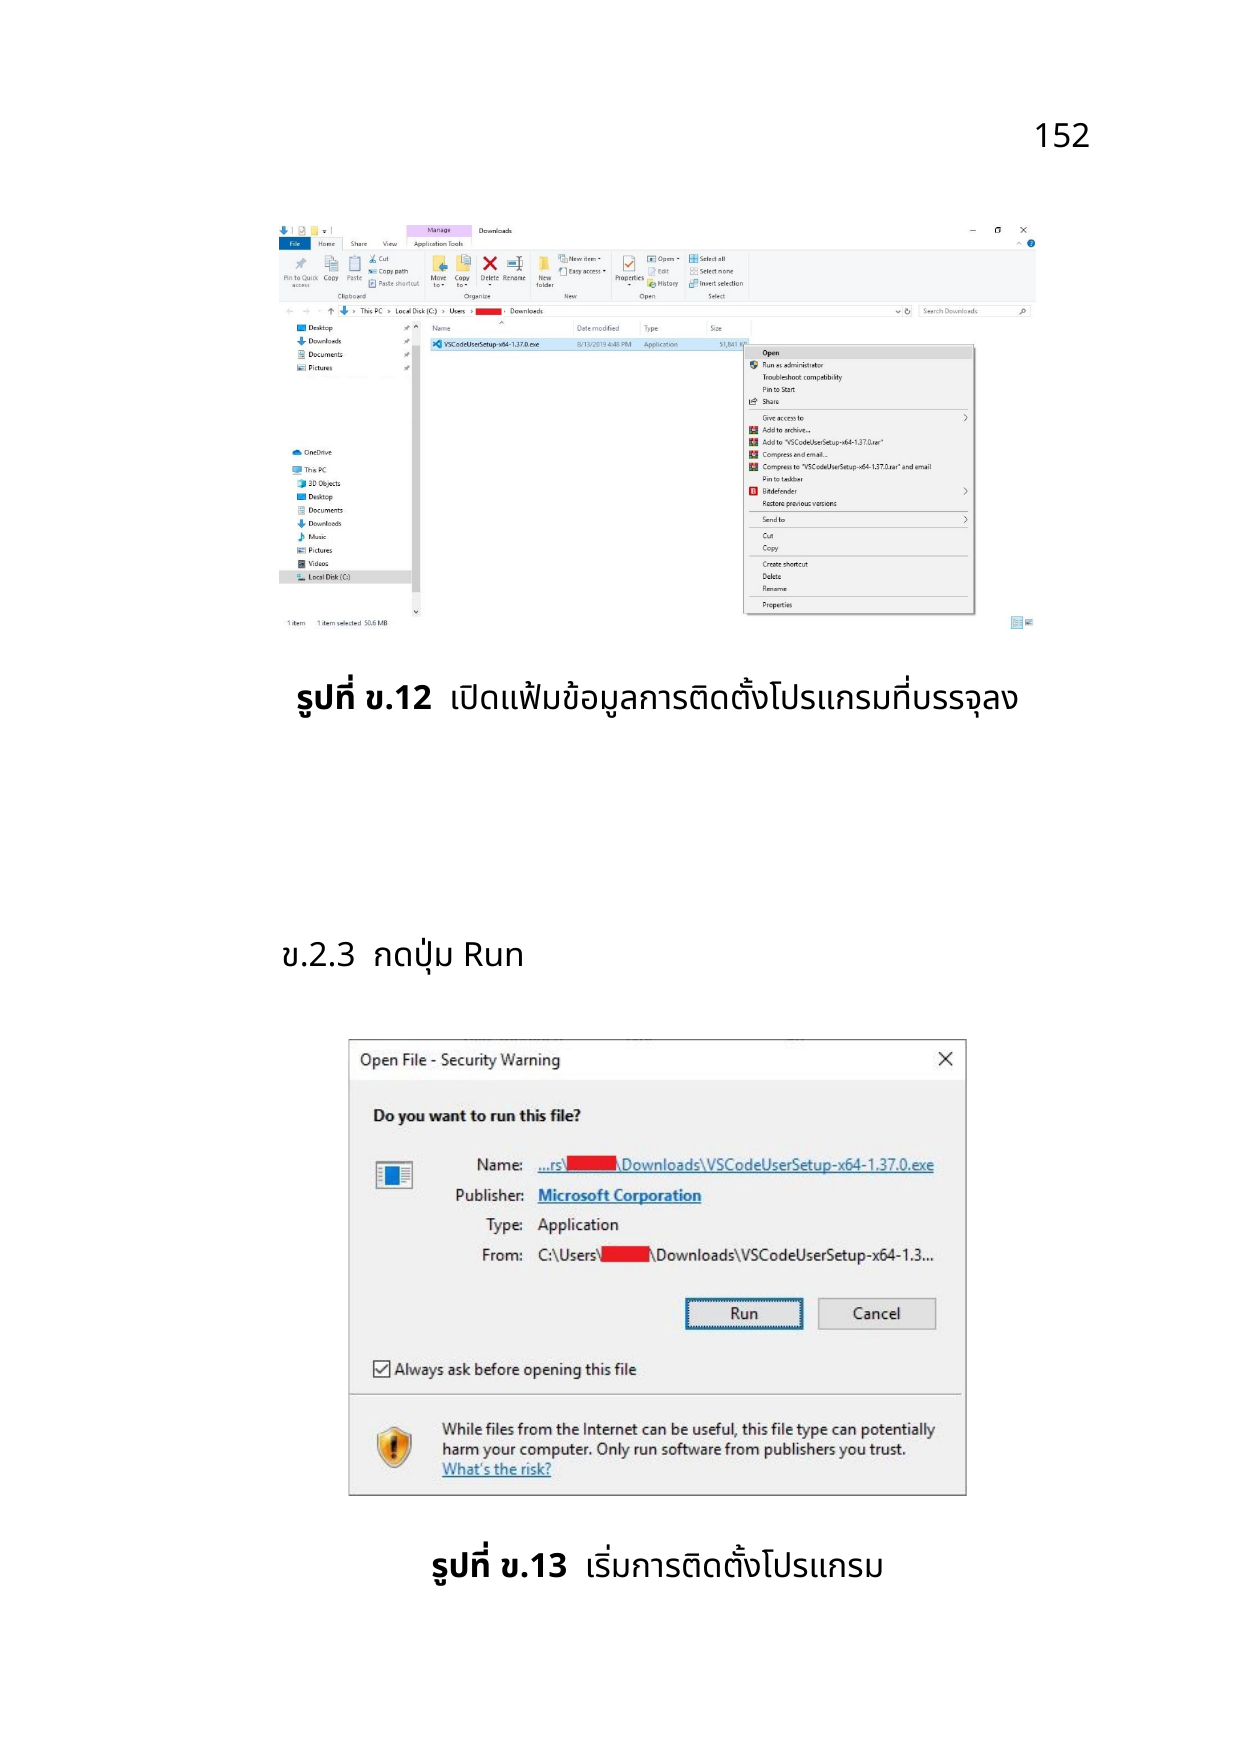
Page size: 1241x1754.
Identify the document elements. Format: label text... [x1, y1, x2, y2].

picture [348, 1039, 967, 1496]
subtitle ข.2.3 กดปุ่ม Run [225, 931, 1090, 982]
picture [279, 225, 1037, 629]
